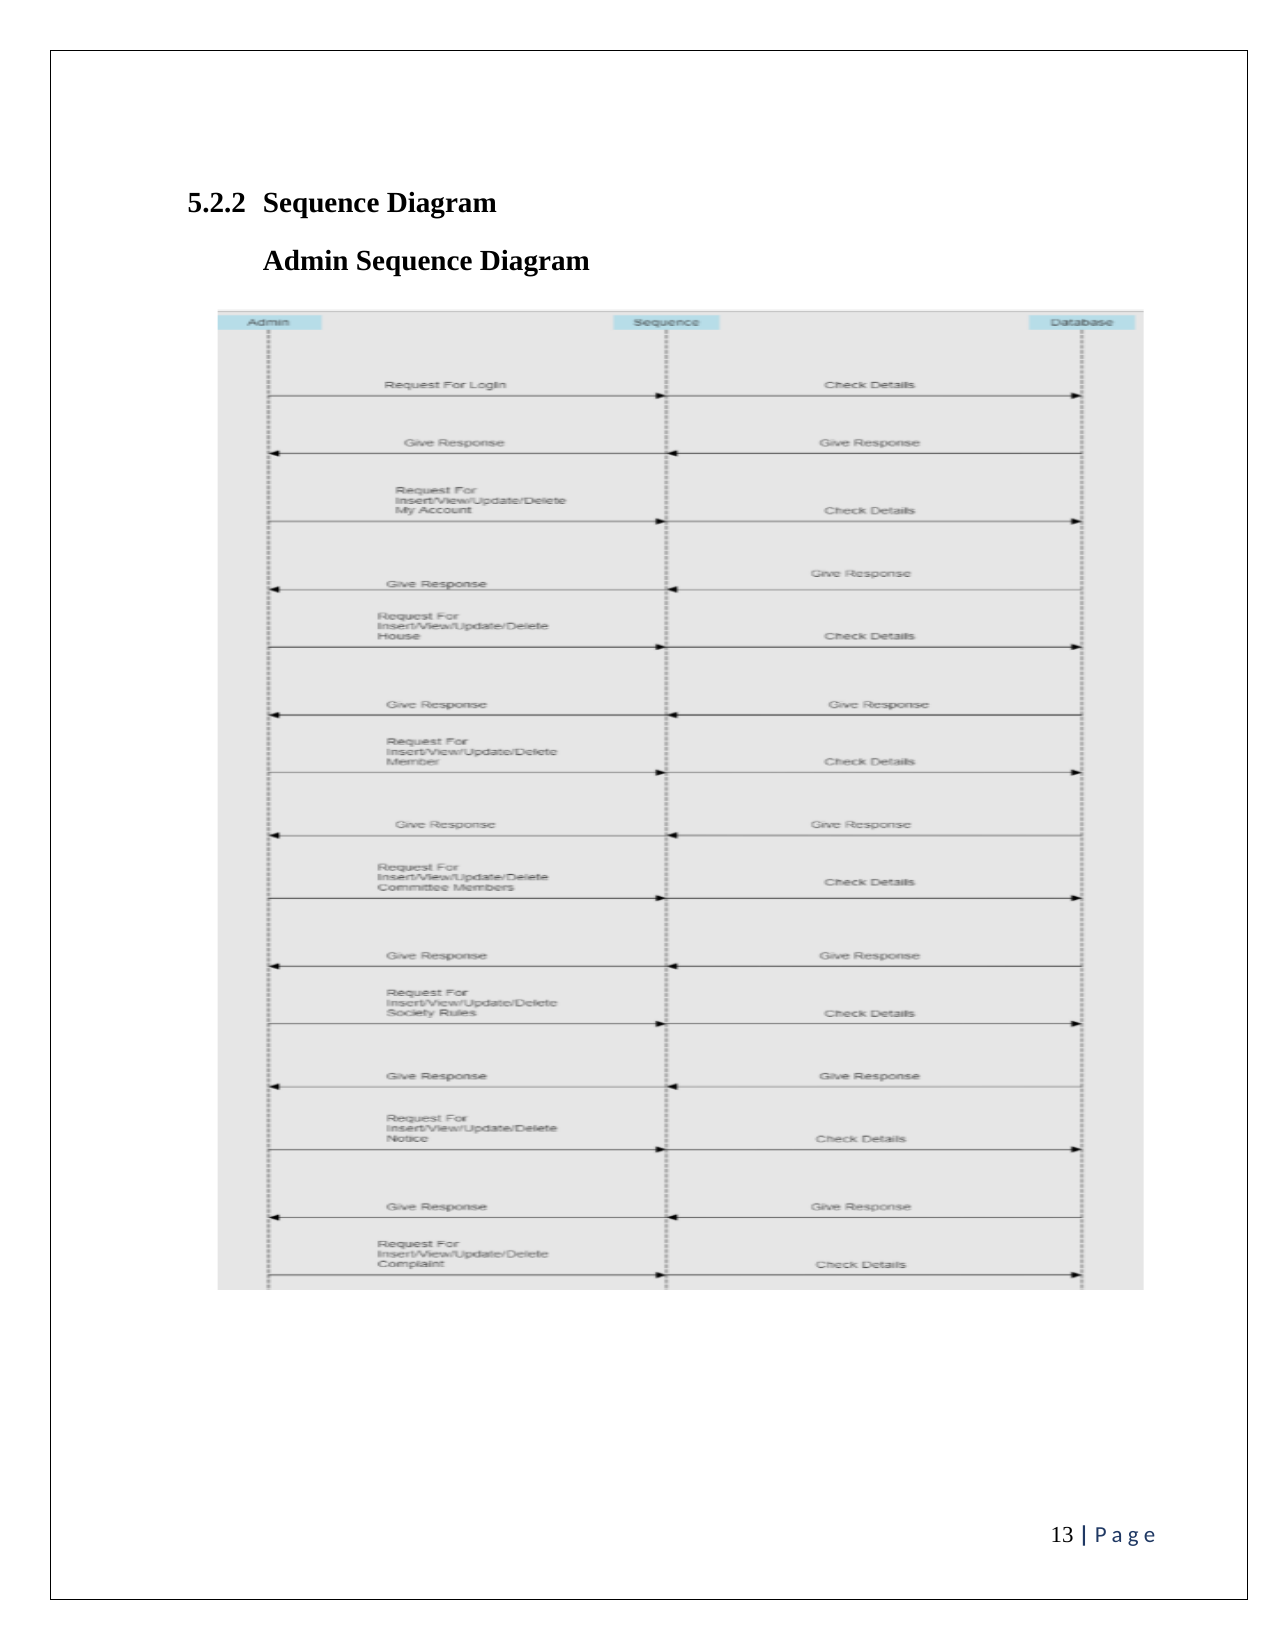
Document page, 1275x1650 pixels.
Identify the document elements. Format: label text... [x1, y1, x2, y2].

picture [217, 309, 1144, 1290]
list Sequence Diagram [187, 185, 1247, 218]
text Admin Sequence Diagram [263, 243, 1247, 276]
